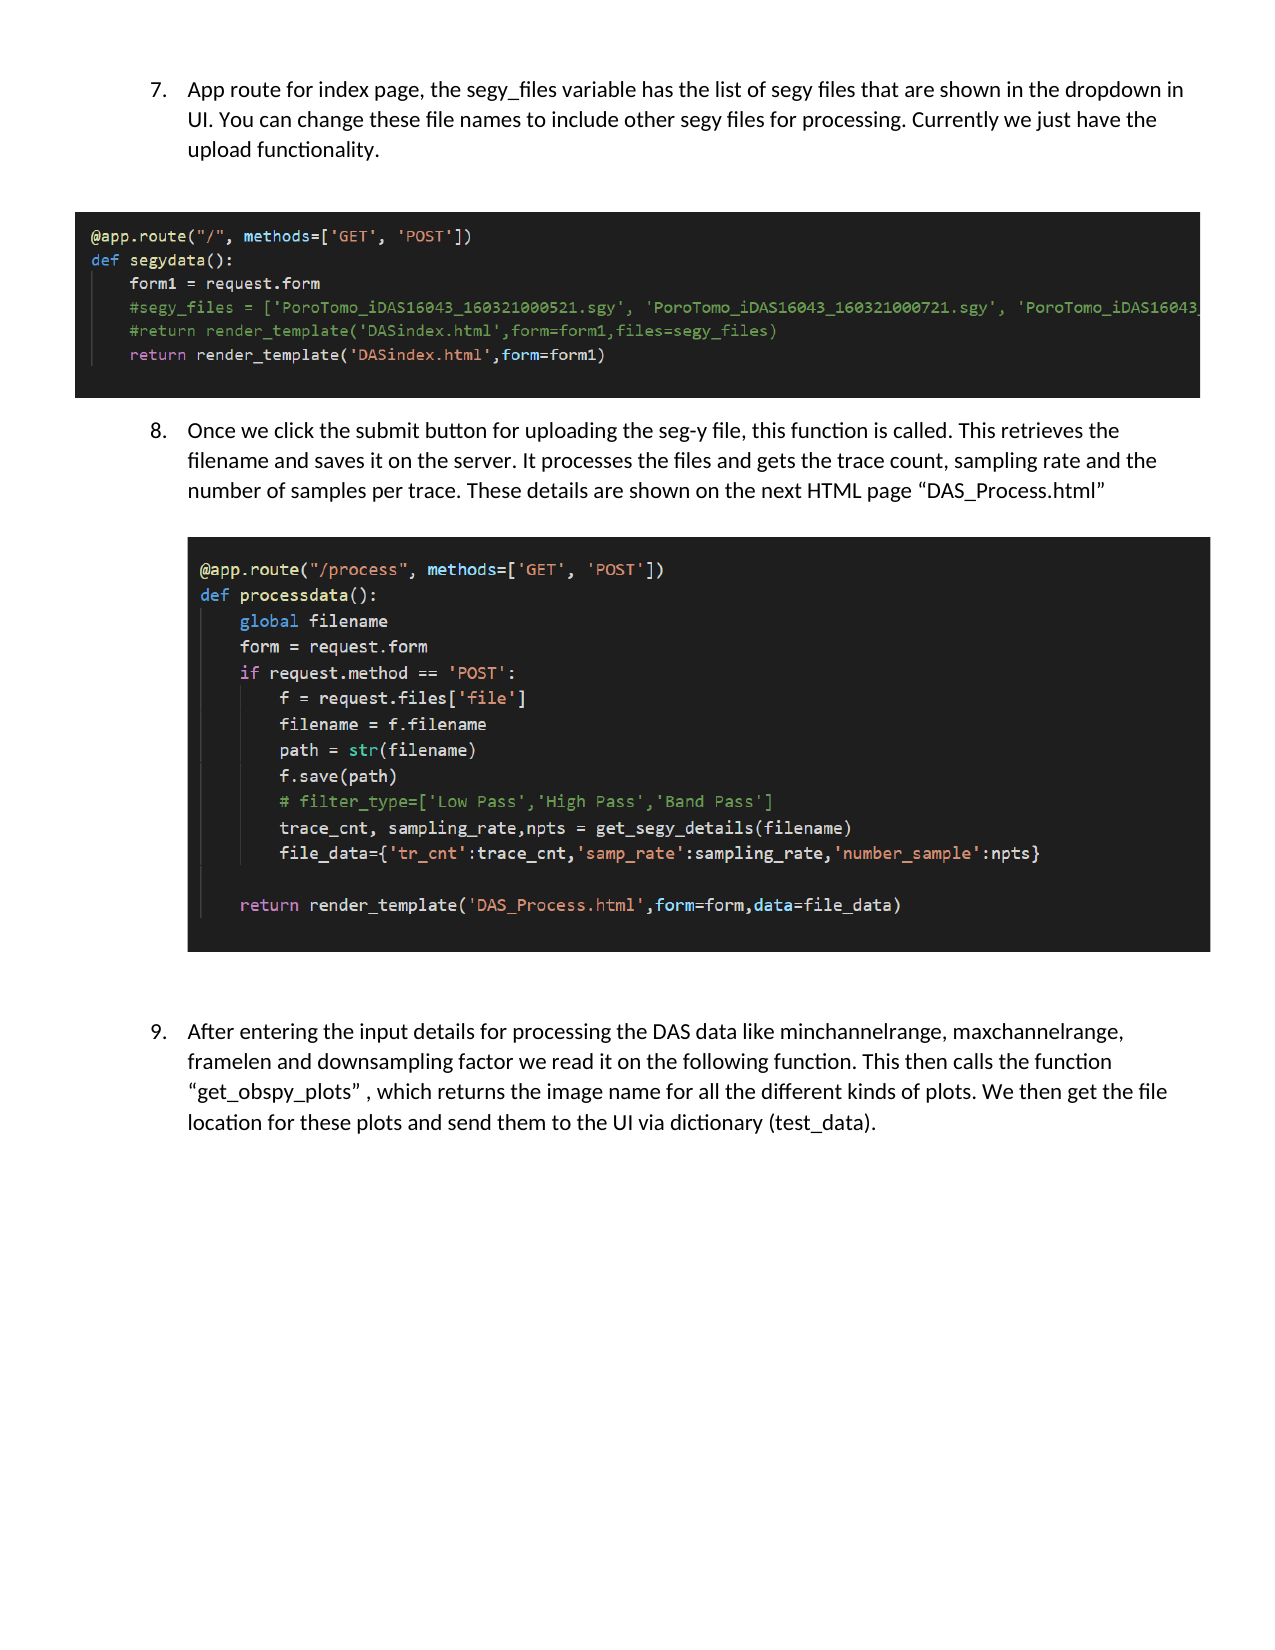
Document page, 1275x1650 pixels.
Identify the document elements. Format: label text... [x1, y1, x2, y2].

list After entering the input details for processing the DAS data like minchannelrange, maxchannelrange, framelen and downsampling factor we read it on the following function. This then calls the function [150, 1017, 1200, 1075]
picture [75, 212, 1200, 398]
picture [187, 537, 1211, 952]
list “get_obspy_plots” , which returns the image name for all the different kinds of plots. We then get the file location for these plots and send them to the UI via dictionary (test_data). [187, 1077, 1200, 1136]
list App route for index page, the segy_files variable has the list of segy files that are shown in the dropdown in UI. You can change these file names to include other segy files for processing. Currently we just have the upload functionality. [150, 75, 1200, 163]
list Once we click the submit button for uploading the seg-y file, this function is called. This retrieves the filename and saves it on the server. It processes the files and gets the trace count, sampling rate and the number of samples per trace. These details are shown on the next HTML page “DAS_Process.html” [150, 416, 1200, 505]
